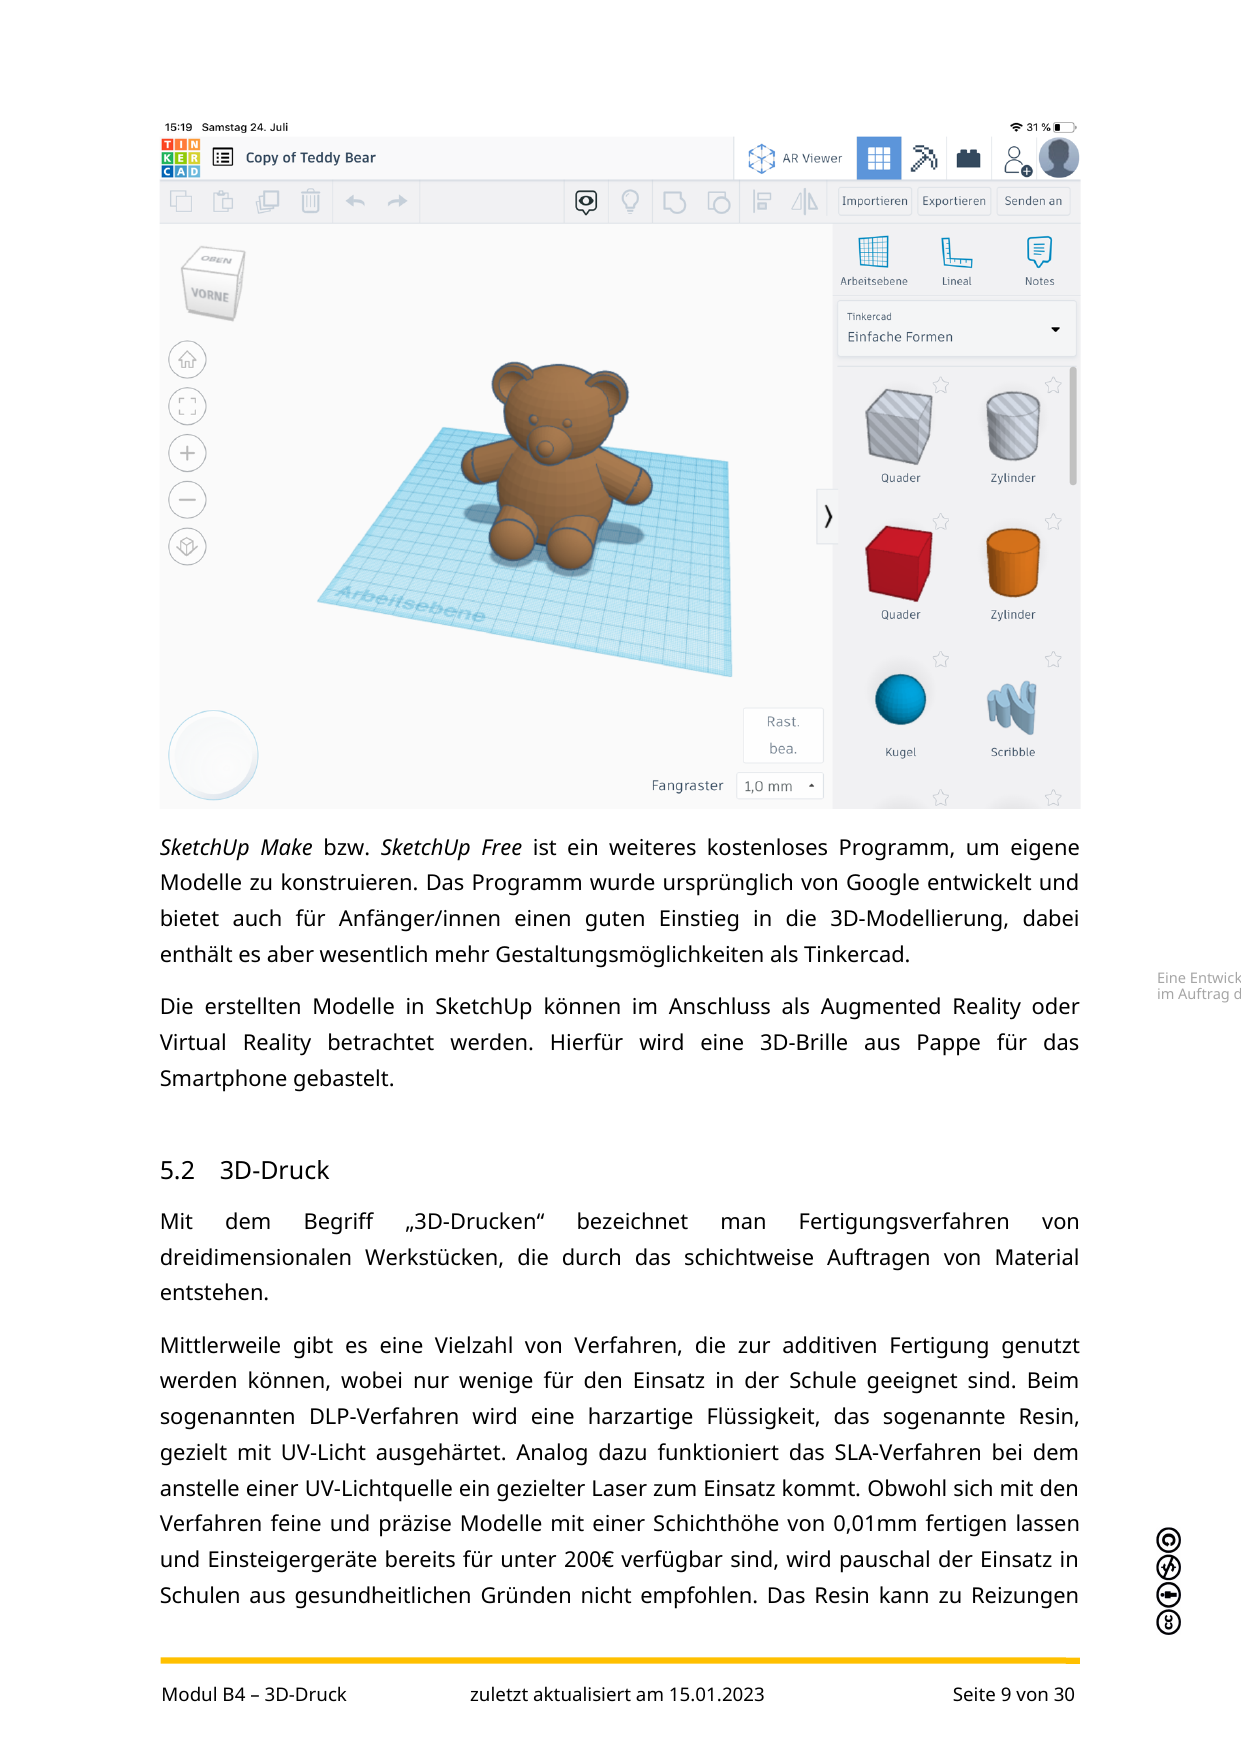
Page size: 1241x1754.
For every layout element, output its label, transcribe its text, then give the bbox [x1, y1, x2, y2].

picture [159, 118, 1081, 809]
text Die erstellten Modelle in SketchUp können im Anschluss als Augmented Reality oder Virtual Reality betrachtet werden. Hierfür wird eine 3D-Brille aus Pappe für das Smartphone gebastelt. [159, 991, 1081, 1092]
text Mit dem Begriff „3D-Drucken“ bezeichnet man Fertigungsverfahren von dreidimensionalen Werkstücken, die durch das schichtweise Auftragen von Material entstehen. [159, 1206, 1081, 1307]
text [159, 1330, 1081, 1610]
picture [1157, 1528, 1181, 1635]
text SketchUp Make bzw. SketchUp Free ist ein weiteres kostenloses Programm, um eigene Modelle zu konstruieren. Das Programm wurde ursprünglich von Google entwickelt und bietet auch für Anfänger/innen einen guten Einstieg in die 3D-Modellierung, dabei enthält es aber wesentlich mehr Gestaltungsmöglichkeiten als Tinkercad. [159, 832, 1081, 969]
subtitle 3D-Druck [159, 1153, 1081, 1187]
